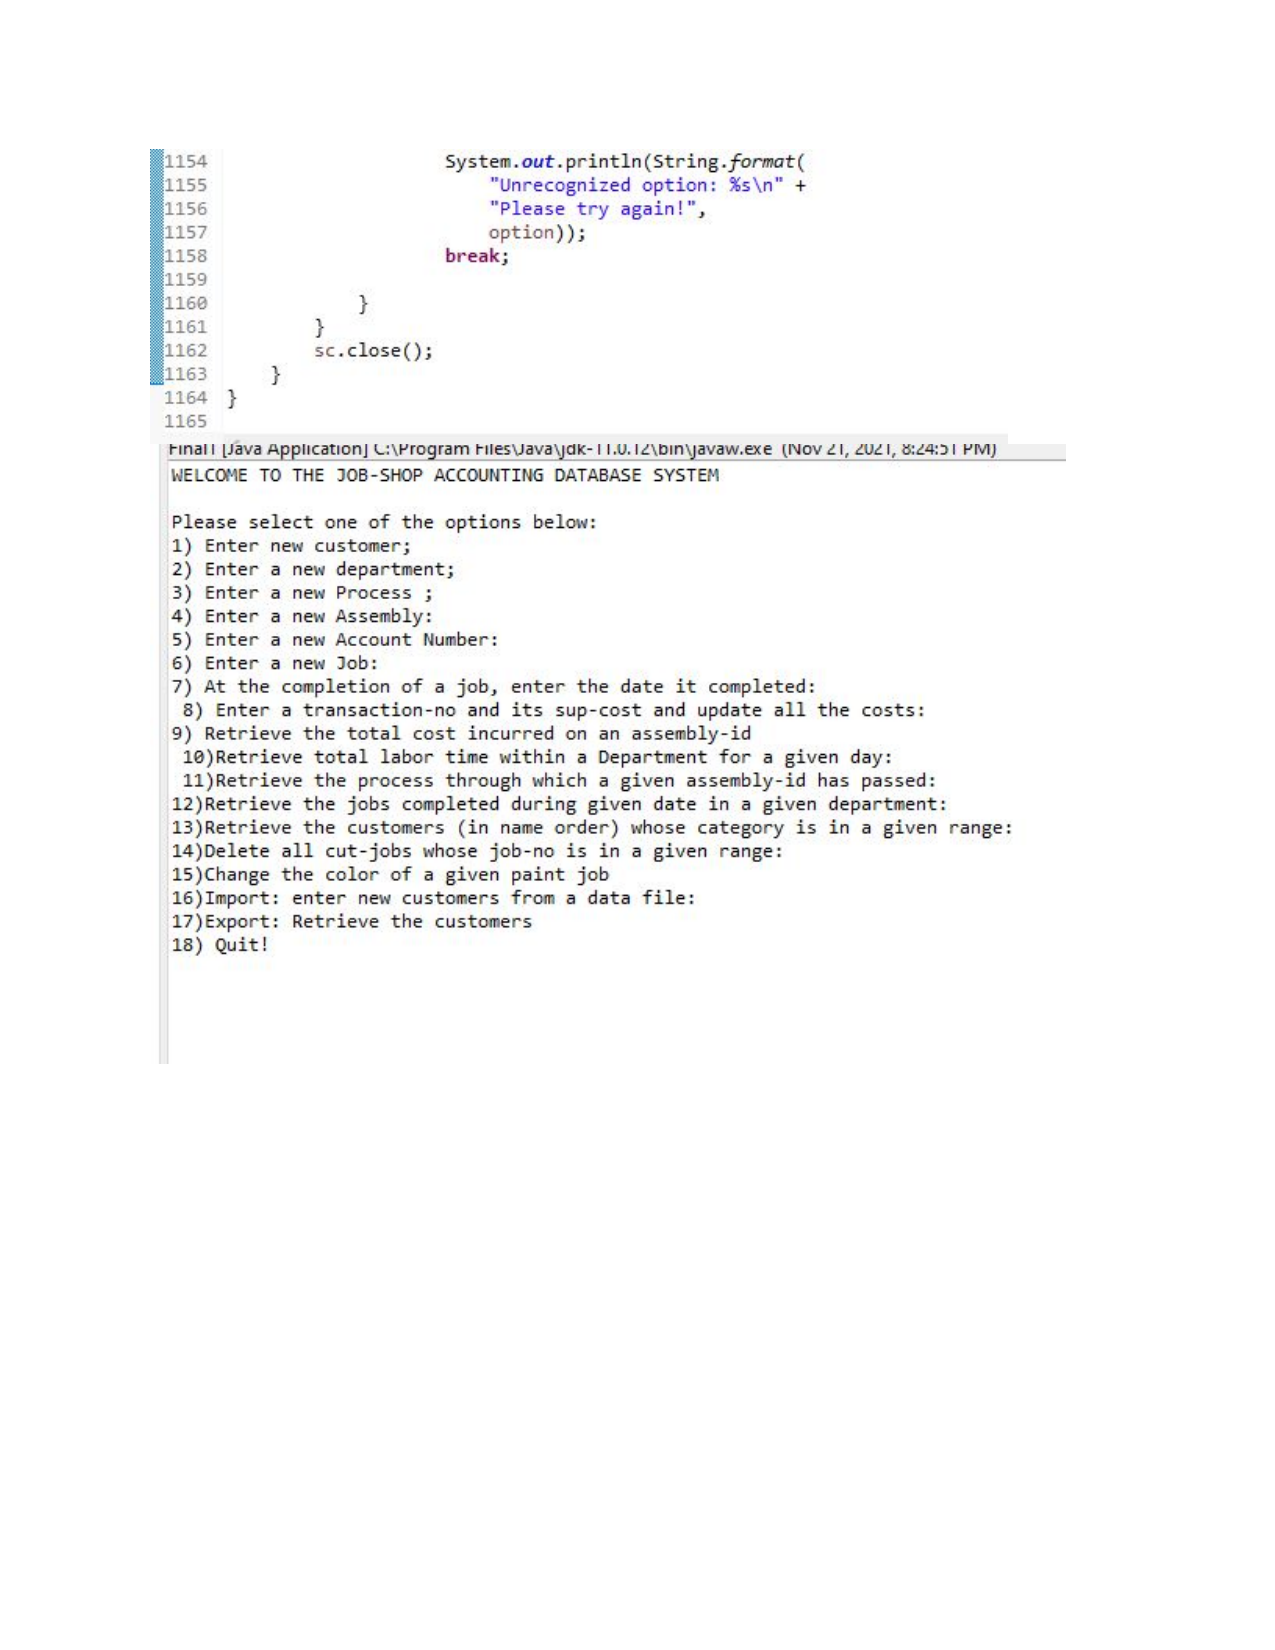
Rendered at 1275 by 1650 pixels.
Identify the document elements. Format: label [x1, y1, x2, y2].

picture [150, 149, 1066, 1064]
